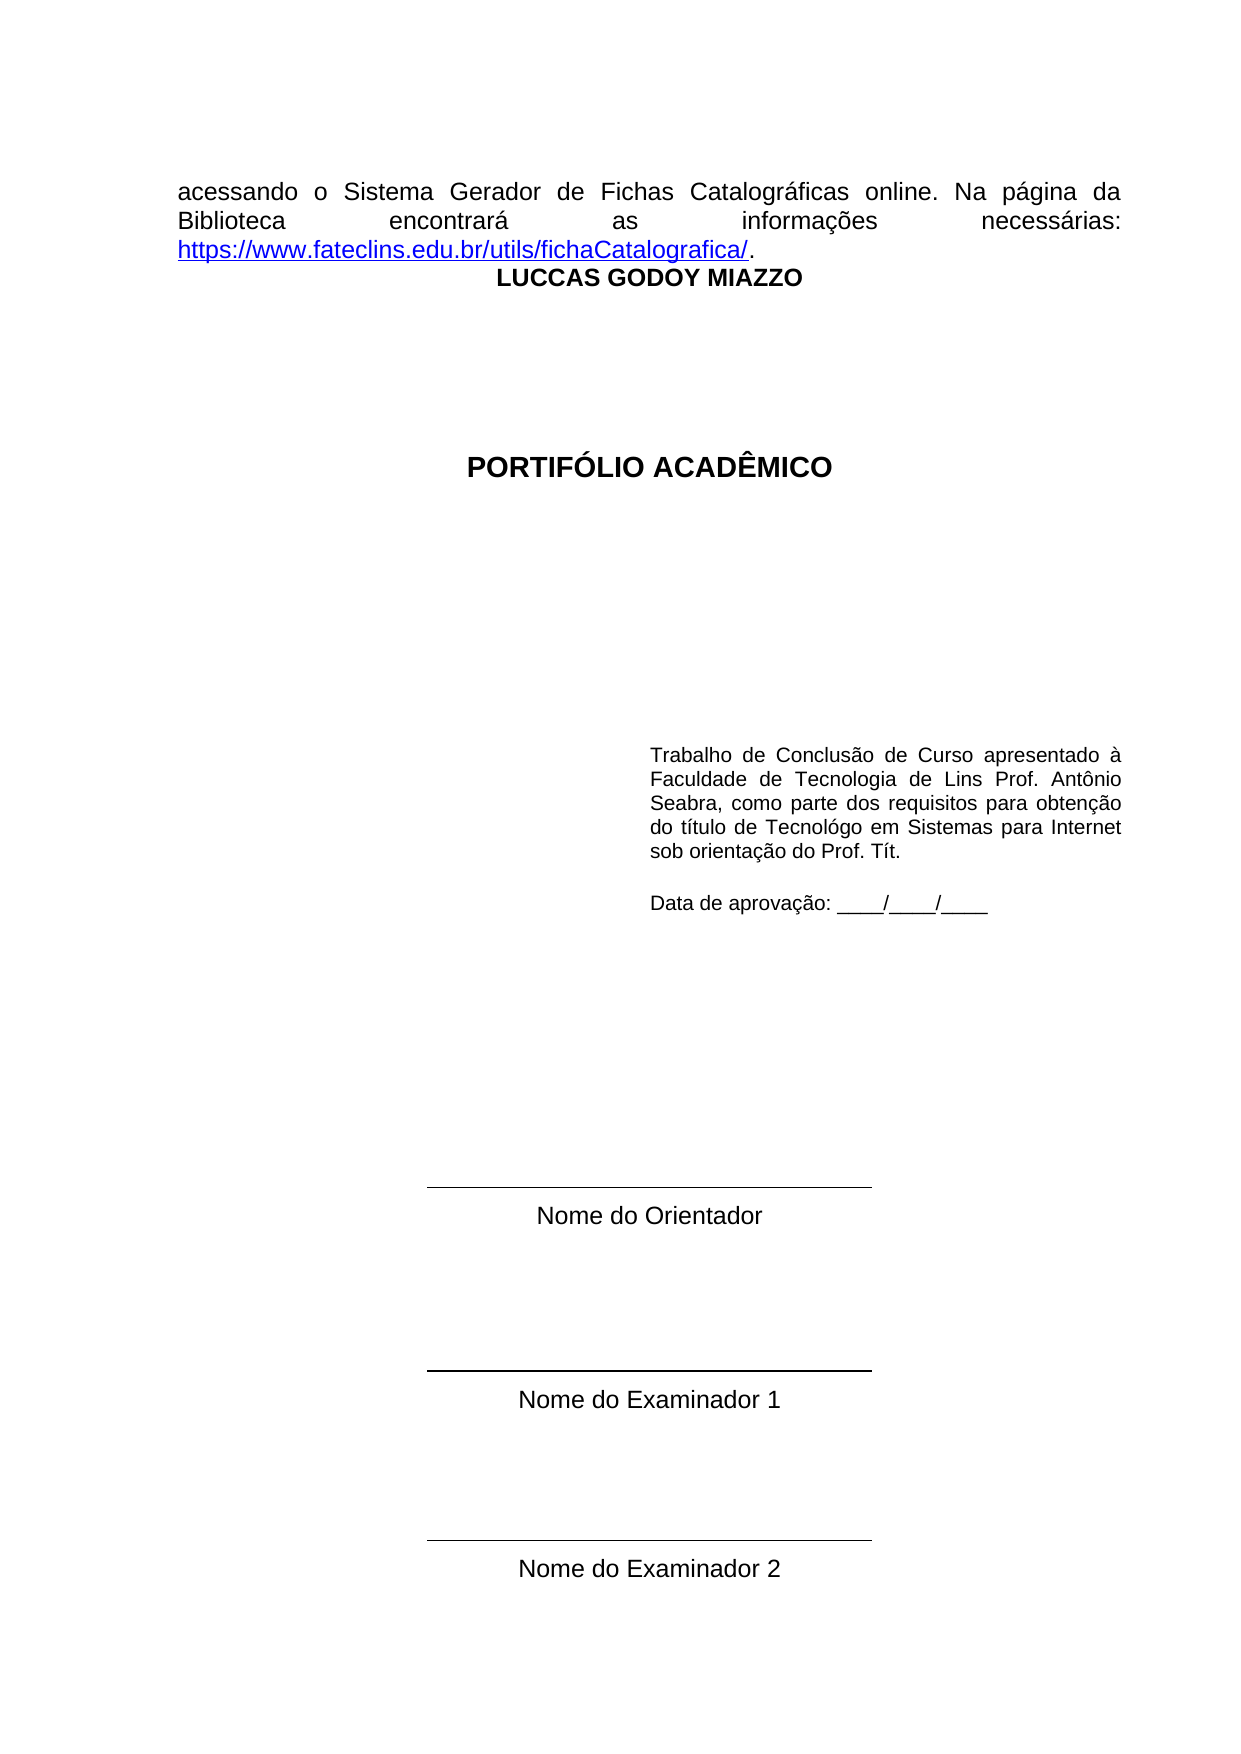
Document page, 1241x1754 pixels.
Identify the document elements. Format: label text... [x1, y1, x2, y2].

text Nome do Orientador [177, 1175, 1122, 1230]
text Nome do Examinador 1 [177, 1352, 1122, 1413]
text PORTIFÓLIO ACADÊMICO [177, 450, 1122, 484]
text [177, 177, 1122, 263]
text Trabalho de Conclusão de Curso apresentado à Faculdade de Tecnologia de Lins Prof. Antônio Seabra, como parte dos requisitos para obtenção do título de Tecnológo em Sistemas para Internet sob orientação do Prof. Tít. [650, 743, 1122, 862]
text Nome do Examinador 2 [177, 1535, 1122, 1583]
text Data de aprovação: ____/____/____ [650, 891, 1122, 915]
text LUCCAS GODOY MIAZZO [177, 263, 1122, 292]
